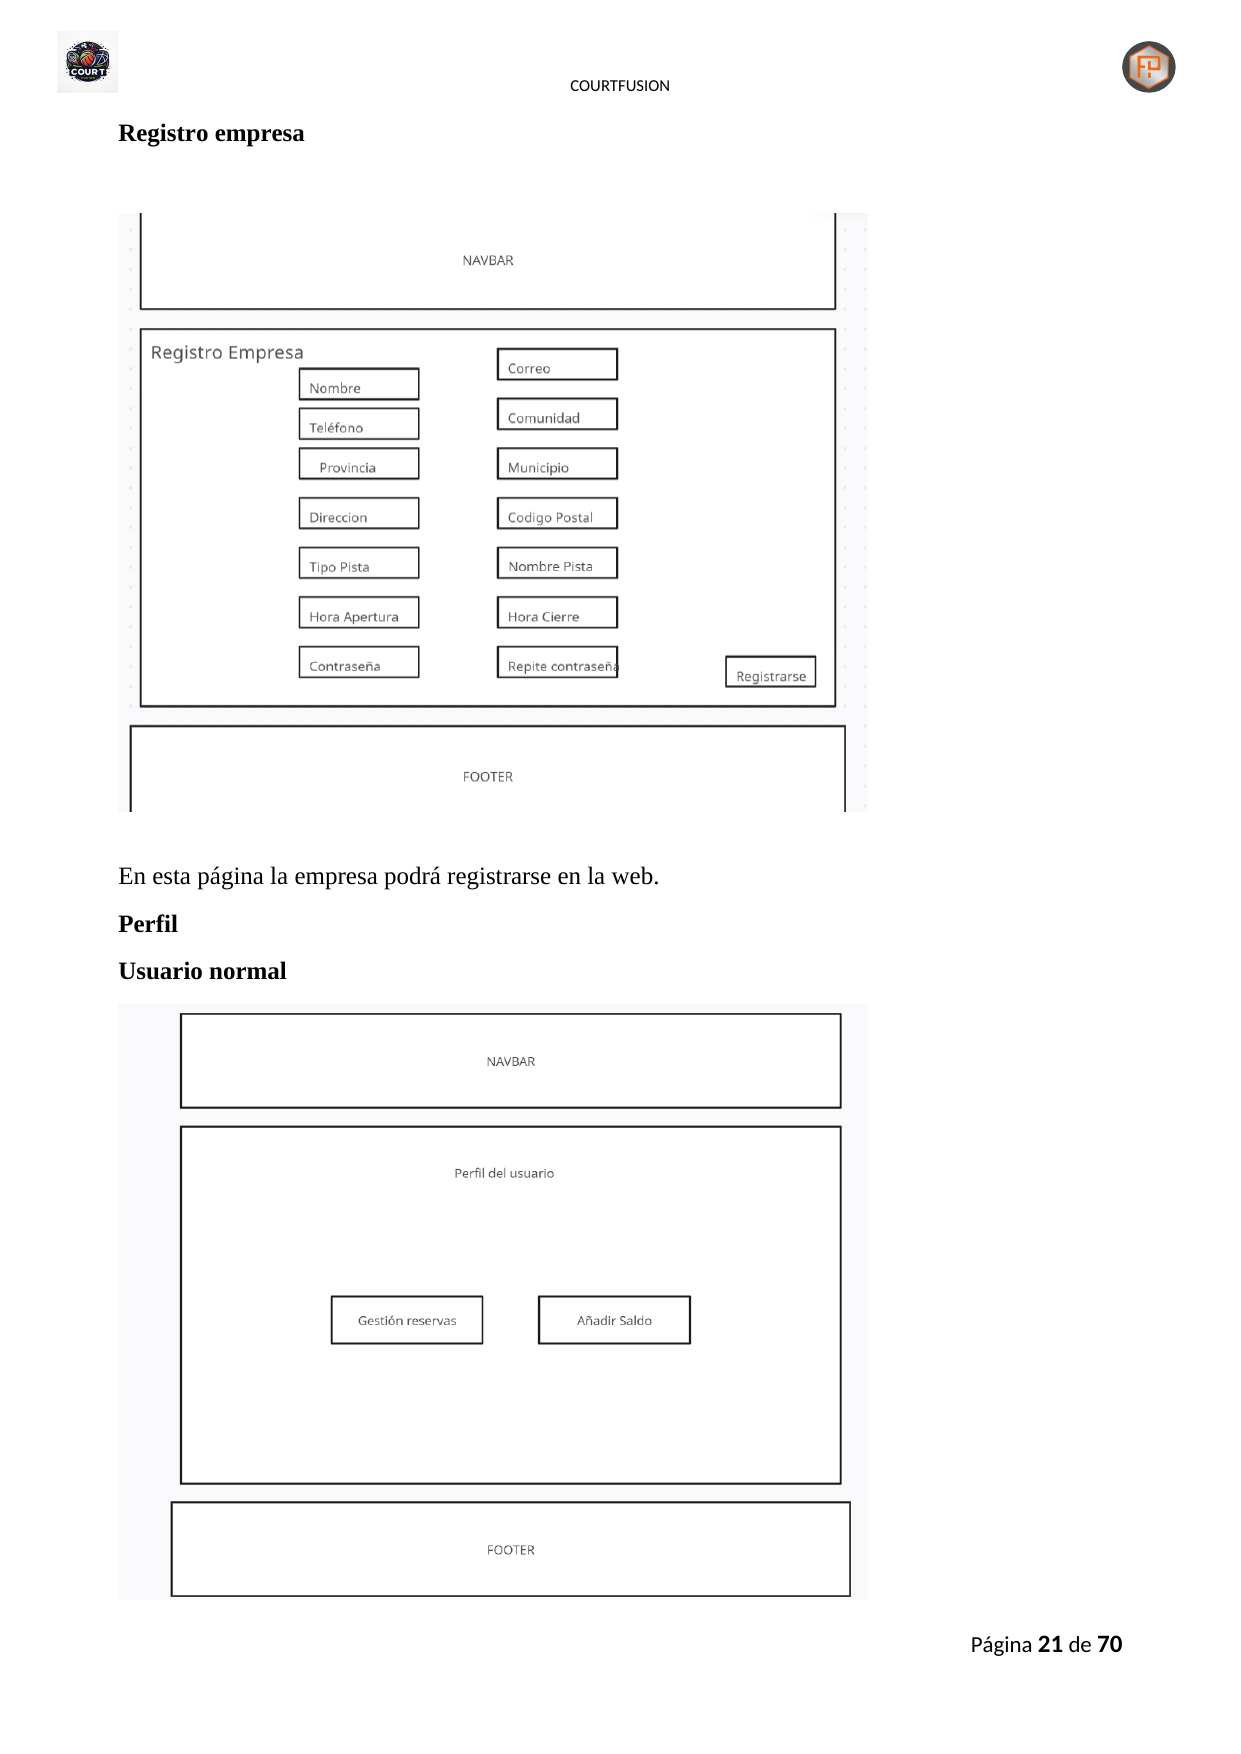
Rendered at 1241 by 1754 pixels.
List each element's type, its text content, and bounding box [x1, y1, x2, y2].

text Usuario normal [118, 956, 1122, 985]
picture [118, 1004, 869, 1600]
picture [118, 213, 869, 812]
text Perfil [118, 909, 1122, 937]
picture [1122, 41, 1176, 93]
text En esta página la empresa podrá registrarse en la web. [118, 861, 1122, 890]
text Registro empresa [118, 118, 1122, 147]
